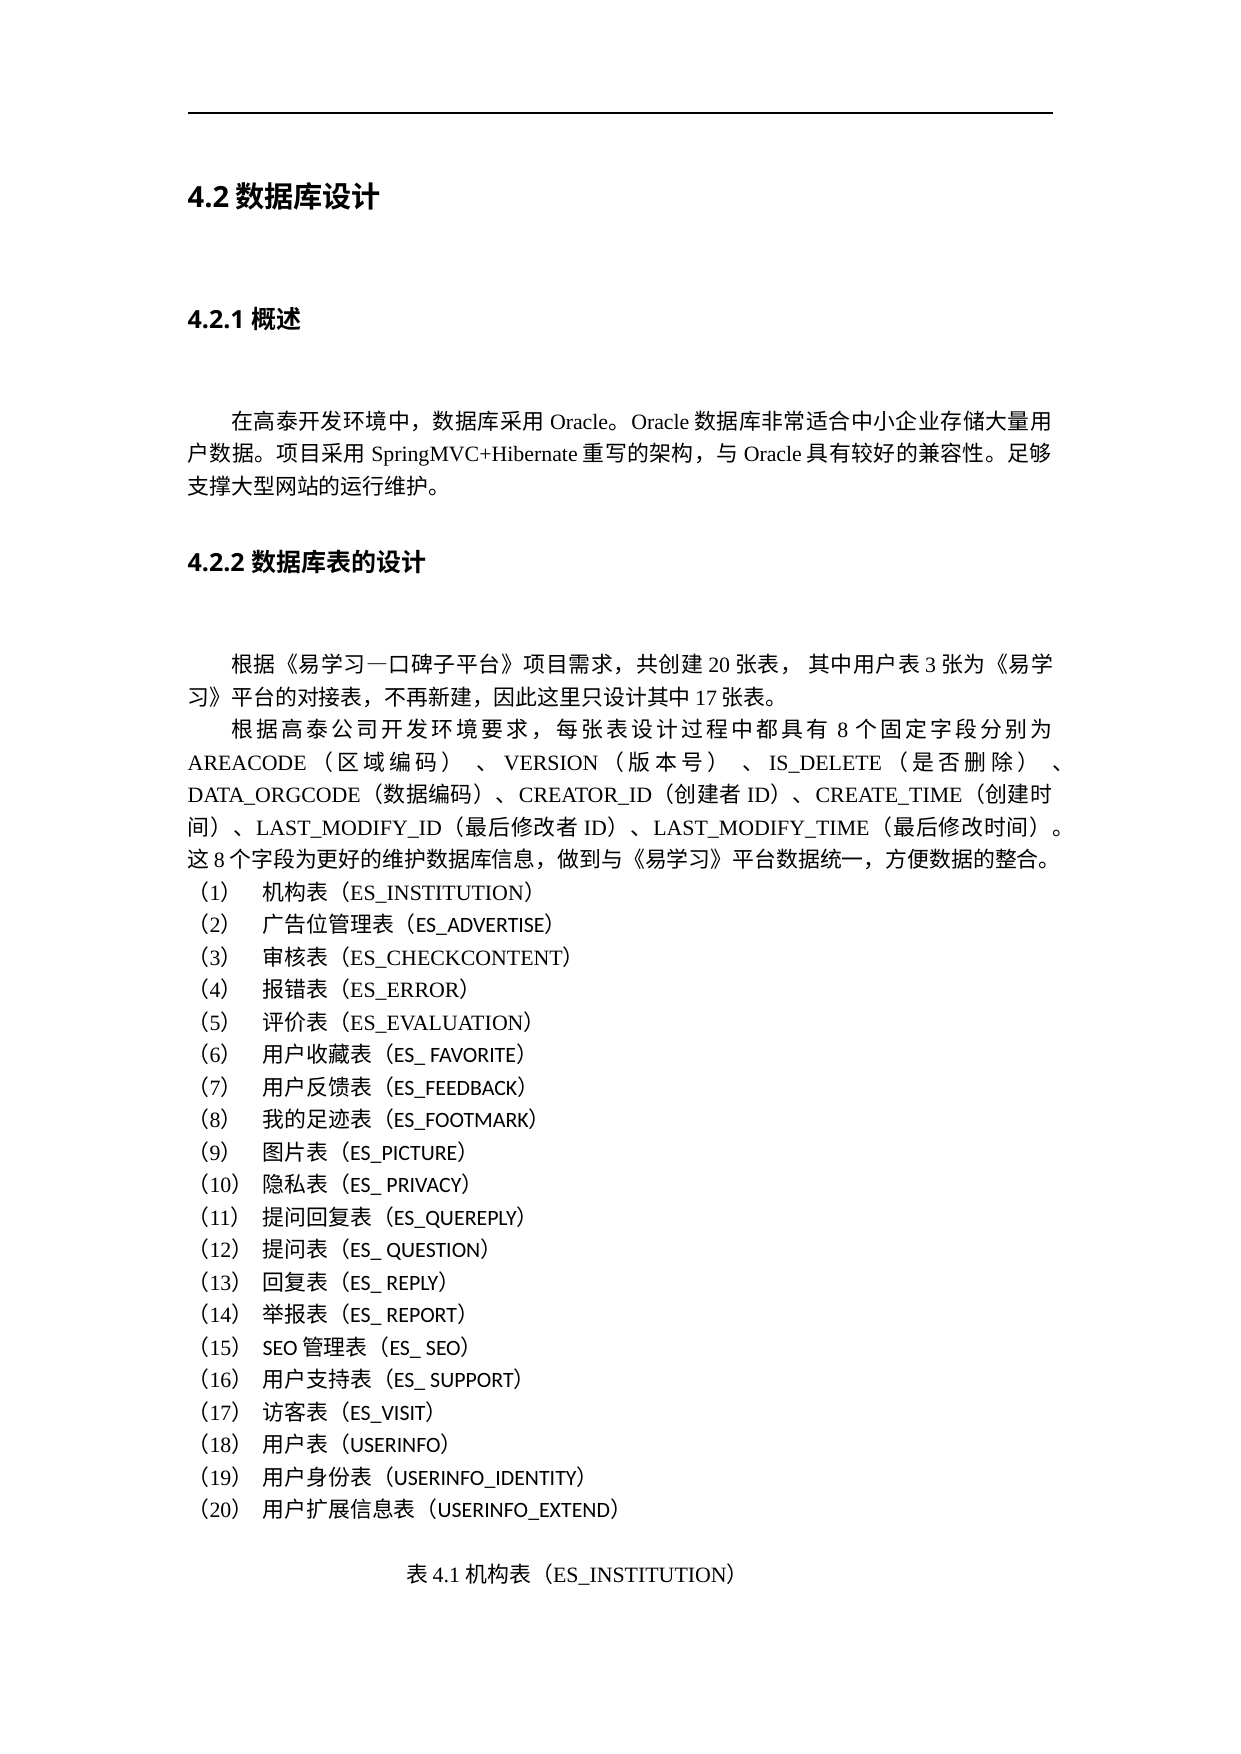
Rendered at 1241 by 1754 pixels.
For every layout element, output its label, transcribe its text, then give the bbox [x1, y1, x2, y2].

list 我的足迹表（ES_FOOTMARK） [187, 1102, 1053, 1134]
subtitle 4.2.2 数据库表的设计 [187, 528, 1053, 593]
list 用户身份表（USERINFO_IDENTITY） [187, 1459, 1053, 1492]
text 根据高泰公司开发环境要求，每张表设计过程中都具有8个固定字段分别为AREACODE（区域编码） 、VERSION（版本号） 、IS_DELETE（是否删除） 、DATA_ORGCODE（数据编码）、CREATOR_ID（创建者ID）、CREATE_TIME（创建时间）、LAST_MODIFY_ID（最后修改者ID）、LAST_MODIFY_TIME（最后修改时间）。这8个字段为更好的维护数据库信息，做到与《易学习》平台数据统一，方便数据的整合。 [187, 712, 1053, 874]
list 用户扩展信息表（USERINFO_EXTEND） [187, 1492, 1053, 1524]
list 用户收藏表（ES_ FAVORITE） [187, 1037, 1053, 1069]
list 报错表（ES_ERROR） [187, 972, 1053, 1004]
list 访客表（ES_VISIT） [187, 1394, 1053, 1427]
list 举报表（ES_ REPORT） [187, 1297, 1053, 1329]
list 用户反馈表（ES_FEEDBACK） [187, 1069, 1053, 1102]
list 提问表（ES_ QUESTION） [187, 1232, 1053, 1264]
list 评价表（ES_EVALUATION） [187, 1004, 1053, 1037]
list 回复表（ES_ REPLY） [187, 1264, 1053, 1297]
list SEO管理表（ES_ SEO） [187, 1329, 1053, 1362]
list 图片表（ES_PICTURE） [187, 1134, 1053, 1167]
list 广告位管理表（ES_ADVERTISE） [187, 907, 1053, 939]
list 用户表（USERINFO） [187, 1427, 1053, 1459]
list 提问回复表（ES_QUEREPLY） [187, 1199, 1053, 1232]
text 根据《易学习—口碑子平台》项目需求，共创建20张表， 其中用户表3张为《易学习》平台的对接表，不再新建，因此这里只设计其中17张表。 [187, 647, 1053, 712]
list 机构表（ES_INSTITUTION） [187, 874, 1053, 907]
text 表4.1 机构表（ES_INSTITUTION） [362, 1557, 1053, 1589]
subtitle 4.2.1 概述 [187, 285, 1053, 350]
list 用户支持表（ES_ SUPPORT） [187, 1362, 1053, 1394]
text 在高泰开发环境中，数据库采用Oracle。Oracle数据库非常适合中小企业存储大量用户数据。项目采用SpringMVC+Hibernate重写的架构，与Oracle具有较好的兼容性。足够支撑大型网站的运行维护。 [187, 403, 1053, 501]
list 隐私表（ES_ PRIVACY） [187, 1167, 1053, 1199]
list 审核表（ES_CHECKCONTENT） [187, 939, 1053, 972]
subtitle 4.2数据库设计 [187, 162, 1053, 227]
